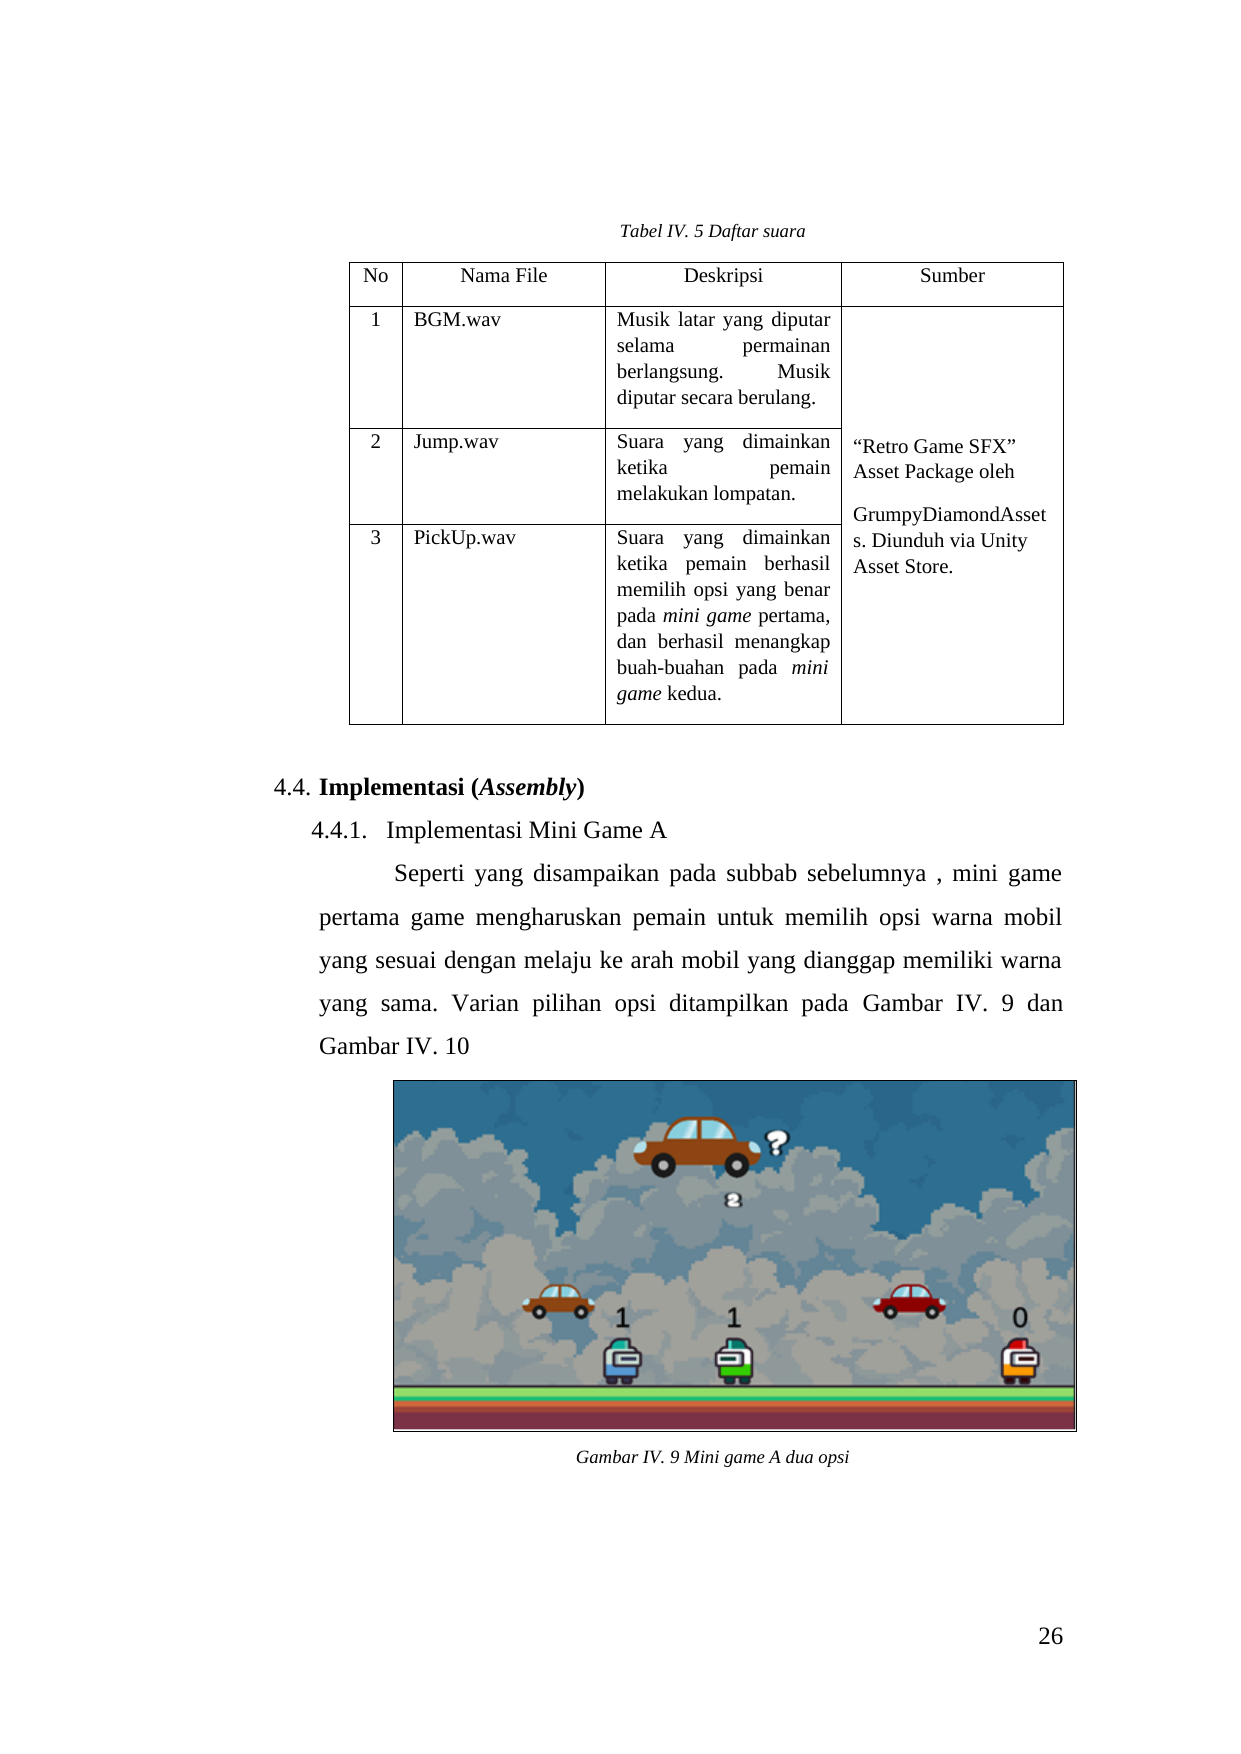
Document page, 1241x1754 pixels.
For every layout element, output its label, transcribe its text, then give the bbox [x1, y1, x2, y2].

table_cell Suara yang dimainkan ketika pemain melakukan lompatan. [606, 429, 841, 524]
picture [394, 1081, 1076, 1431]
table_cell PickUp.wav [403, 525, 605, 723]
table_cell Jump.wav [403, 429, 605, 524]
table_cell 1 [350, 307, 402, 428]
table_cell 3 [350, 525, 402, 723]
text Seperti yang disampaikan pada subbab sebelumnya , mini game pertama game mengharuskan pemain untuk memilih opsi warna mobil yang sesuai dengan melaju ke arah mobil yang dianggap memiliki warna yang sama. Varian pilihan opsi ditampilkan pada Gambar IV. 9 dan Gambar IV. 10 [319, 858, 1063, 1060]
table_header Sumber [842, 263, 1063, 306]
table_header Nama File [403, 263, 605, 306]
table_cell BGM.wav [403, 307, 605, 428]
text Tabel IV. 5 Daftar suara [364, 219, 1063, 241]
table_cell “Retro Game SFX” Asset Package oleh GrumpyDiamondAssets. Diunduh via Unity Asset Store. [842, 307, 1063, 723]
table_cell Suara yang dimainkan ketika pemain berhasil memilih opsi yang benar pada mini game pertama, dan berhasil menangkap buah-buahan pada mini game kedua. [606, 525, 841, 723]
table_cell 2 [350, 429, 402, 524]
text Gambar IV. 9 Mini game A dua opsi [364, 1446, 1063, 1467]
subtitle Implementasi (Assembly) [274, 772, 1063, 801]
table_cell Musik latar yang diputar selama permainan berlangsung. Musik diputar secara berulang. [606, 307, 841, 428]
table_header No [350, 263, 402, 306]
subtitle Implementasi Mini Game A [311, 815, 1063, 844]
table_header Deskripsi [606, 263, 841, 306]
